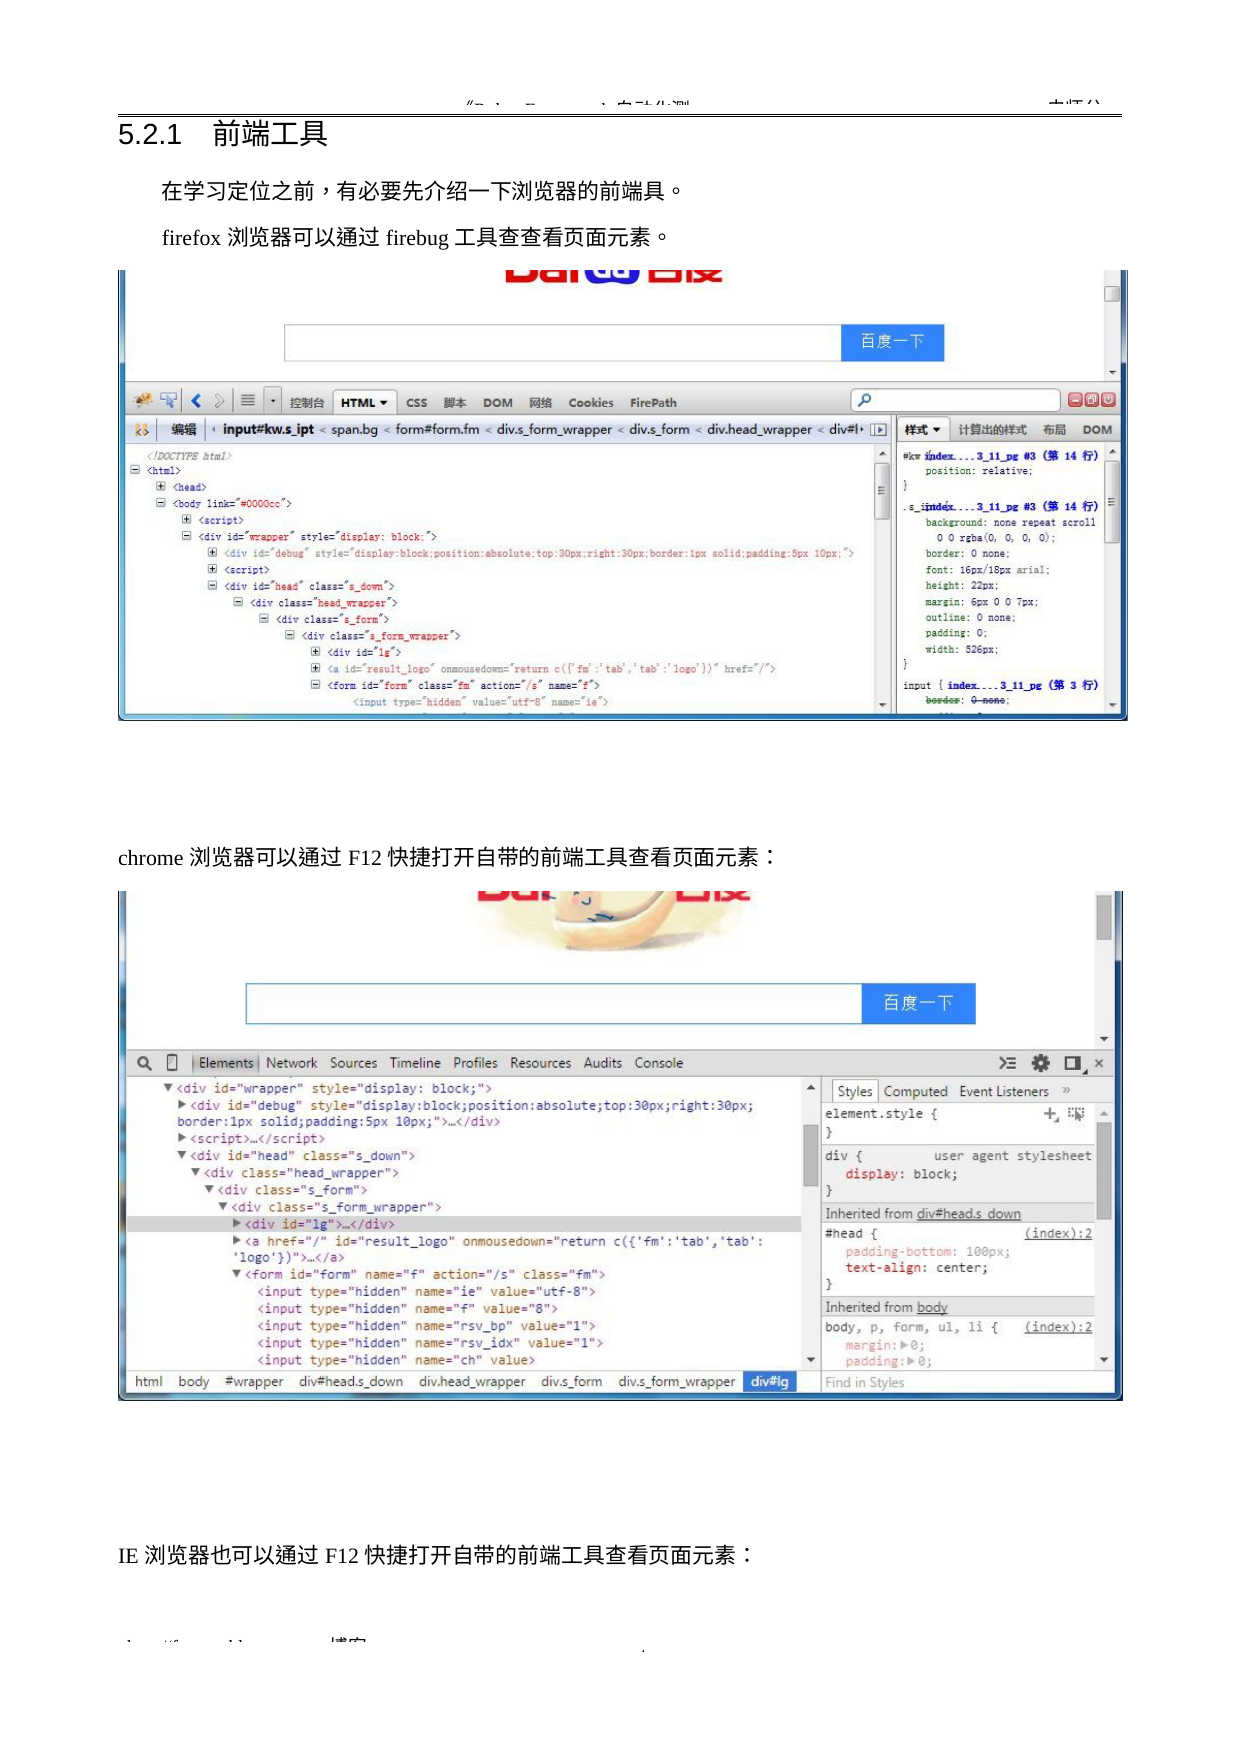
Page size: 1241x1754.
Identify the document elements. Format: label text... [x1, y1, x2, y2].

text 在学习定位之前，有必要先介绍一下浏览器的前端具。 [162, 176, 1134, 206]
text chrome 浏览器可以通过 F12 快捷打开自带的前端工具查看页面元素： [118, 842, 1134, 872]
picture [118, 270, 1128, 721]
text IE 浏览器也可以通过 F12 快捷打开自带的前端工具查看页面元素： [118, 1540, 1134, 1570]
subtitle 5.2.1 前端工具 [118, 113, 1134, 153]
picture [118, 891, 1123, 1401]
text firefox 浏览器可以通过 firebug 工具查查看页面元素。 [162, 222, 1134, 251]
